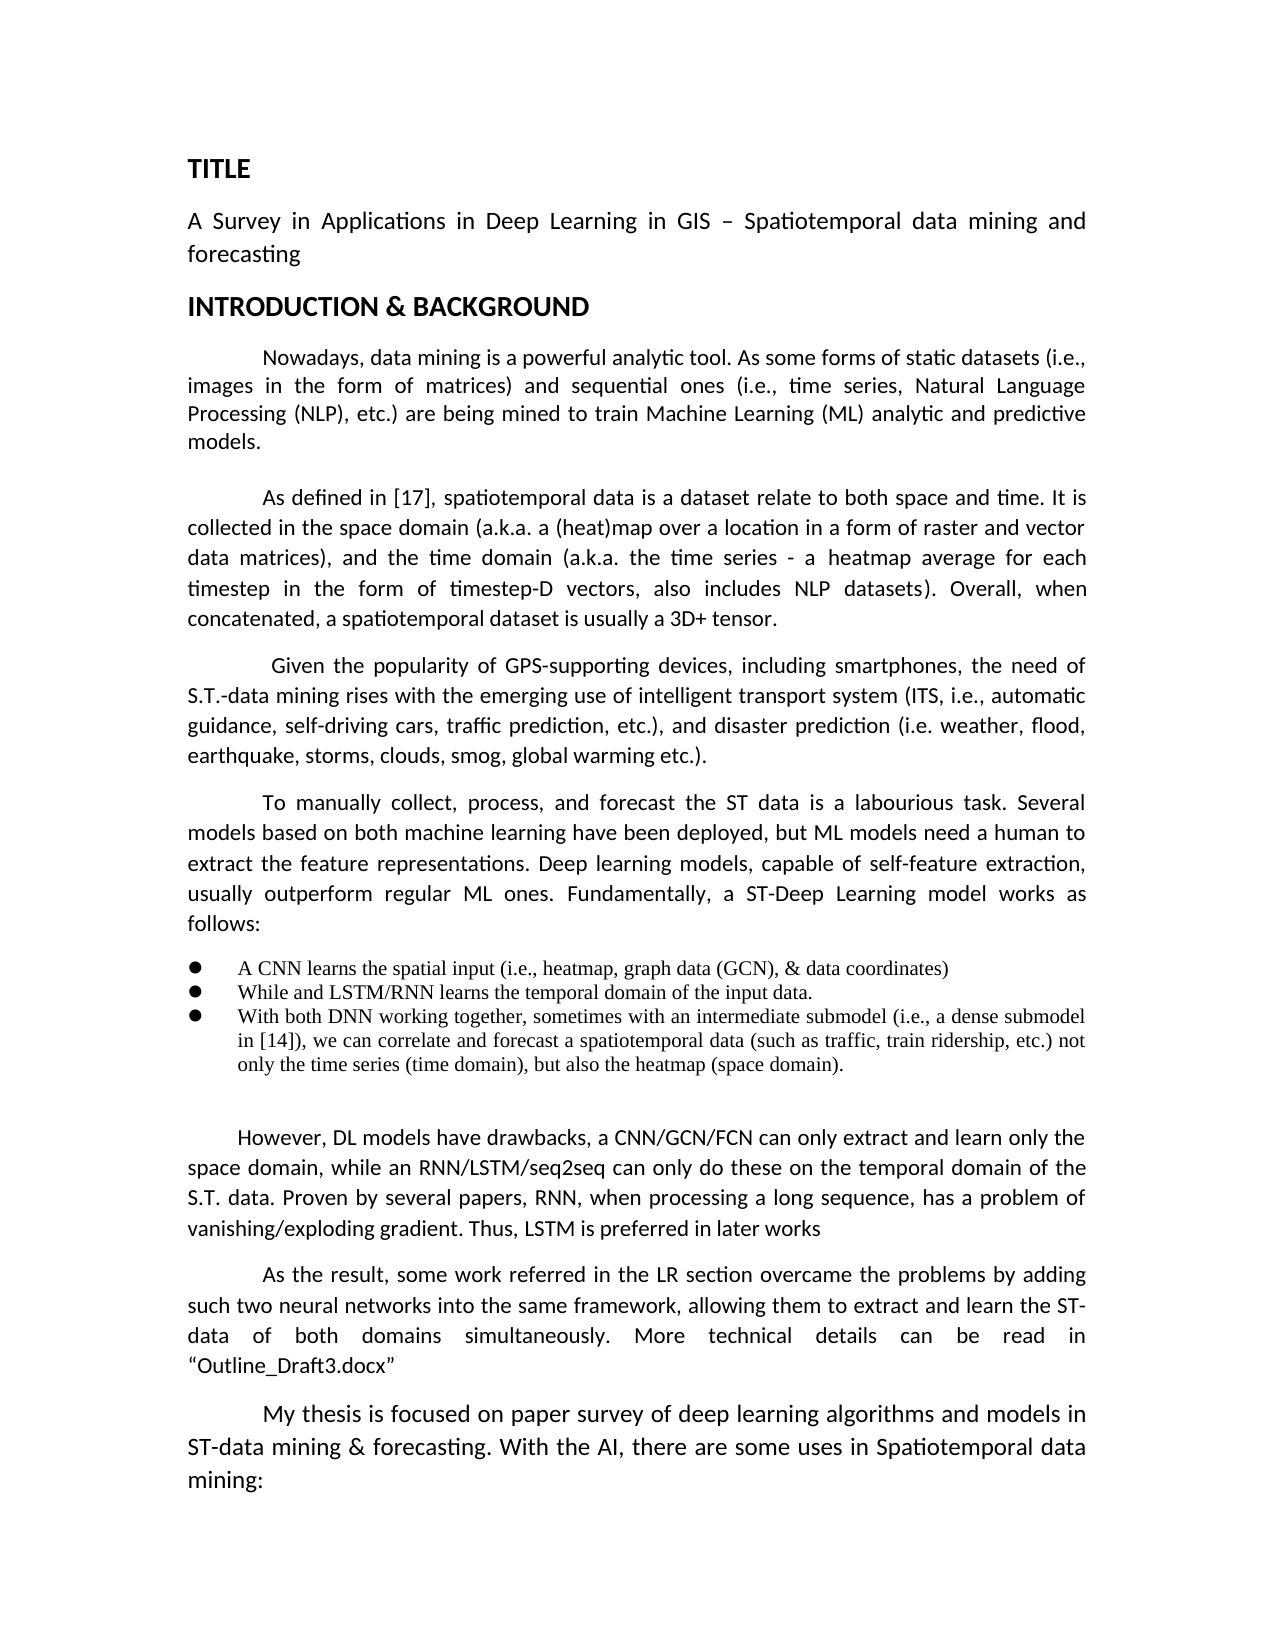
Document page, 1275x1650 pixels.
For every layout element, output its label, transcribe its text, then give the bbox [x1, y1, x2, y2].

text However, DL models have drawbacks, a CNN/GCN/FCN can only extract and learn only the space domain, while an RNN/LSTM/seq2seq can only do these on the temporal domain of the S.T. data. Proven by several papers, RNN, when processing a long sequence, has a problem of vanishing/exploding gradient. Thus, LSTM is preferred in later works [187, 1123, 1087, 1242]
text Given the popularity of GPS-supporting devices, including smartphones, the need of S.T.-data mining rises with the emerging use of intelligent transport system (ITS, i.e., automatic guidance, self-driving cars, traffic prediction, etc.), and disaster prediction (i.e. weather, flood, earthquake, storms, clouds, smog, global warming etc.). [187, 651, 1087, 769]
text Nowadays, data mining is a powerful analytic tool. As some forms of static datasets (i.e., images in the form of matrices) and sequential ones (i.e., time series, Natural Language Processing (NLP), etc.) are being mined to train Machine Learning (ML) analytic and predictive models. [187, 343, 1087, 455]
text As the result, some work referred in the LR section overcame the problems by adding such two neural networks into the same framework, allowing them to extract and learn the ST-data of both domains simultaneously. More technical details can be read in “Outline_Draft3.docx” [187, 1261, 1087, 1379]
text TITLE [187, 150, 1087, 186]
list With both DNN working together, sometimes with an intermediate submodel (i.e., a dense submodel in [14]), we can correlate and forecast a spatiotemporal data (such as traffic, train ridership, etc.) not only the time series (time domain), but also the heatmap (space domain). [187, 1004, 1087, 1076]
text To manually collect, process, and forecast the ST data is a labourious task. Several models based on both machine learning have been deployed, but ML models need a human to extract the feature representations. Deep learning models, capable of self-feature extraction, usually outperform regular ML ones. Fundamentally, a ST-Deep Learning model works as follows: [187, 788, 1087, 937]
list While and LSTM/RNN learns the temporal domain of the input data. [187, 980, 1087, 1004]
text A Survey in Applications in Deep Learning in GIS – Spatiotemporal data mining and forecasting [187, 205, 1087, 268]
list A CNN learns the spatial input (i.e., heatmap, graph data (GCN), & data coordinates) [187, 956, 1087, 980]
text As defined in [17], spatiotemporal data is a dataset relate to both space and time. It is collected in the space domain (a.k.a. a (heat)map over a location in a form of raster and vector data matrices), and the time domain (a.k.a. the time series - a heatmap average for each timestep in the form of timestep-D vectors, also includes NLP datasets). Overall, when concatenated, a spatiotemporal dataset is usually a 3D+ tensor. [187, 483, 1087, 632]
text My thesis is focused on paper survey of deep learning algorithms and models in ST-data mining & forecasting. With the AI, there are some uses in Spatiotemporal data mining: [187, 1398, 1087, 1494]
text INTRODUCTION & BACKGROUND [187, 288, 1087, 323]
